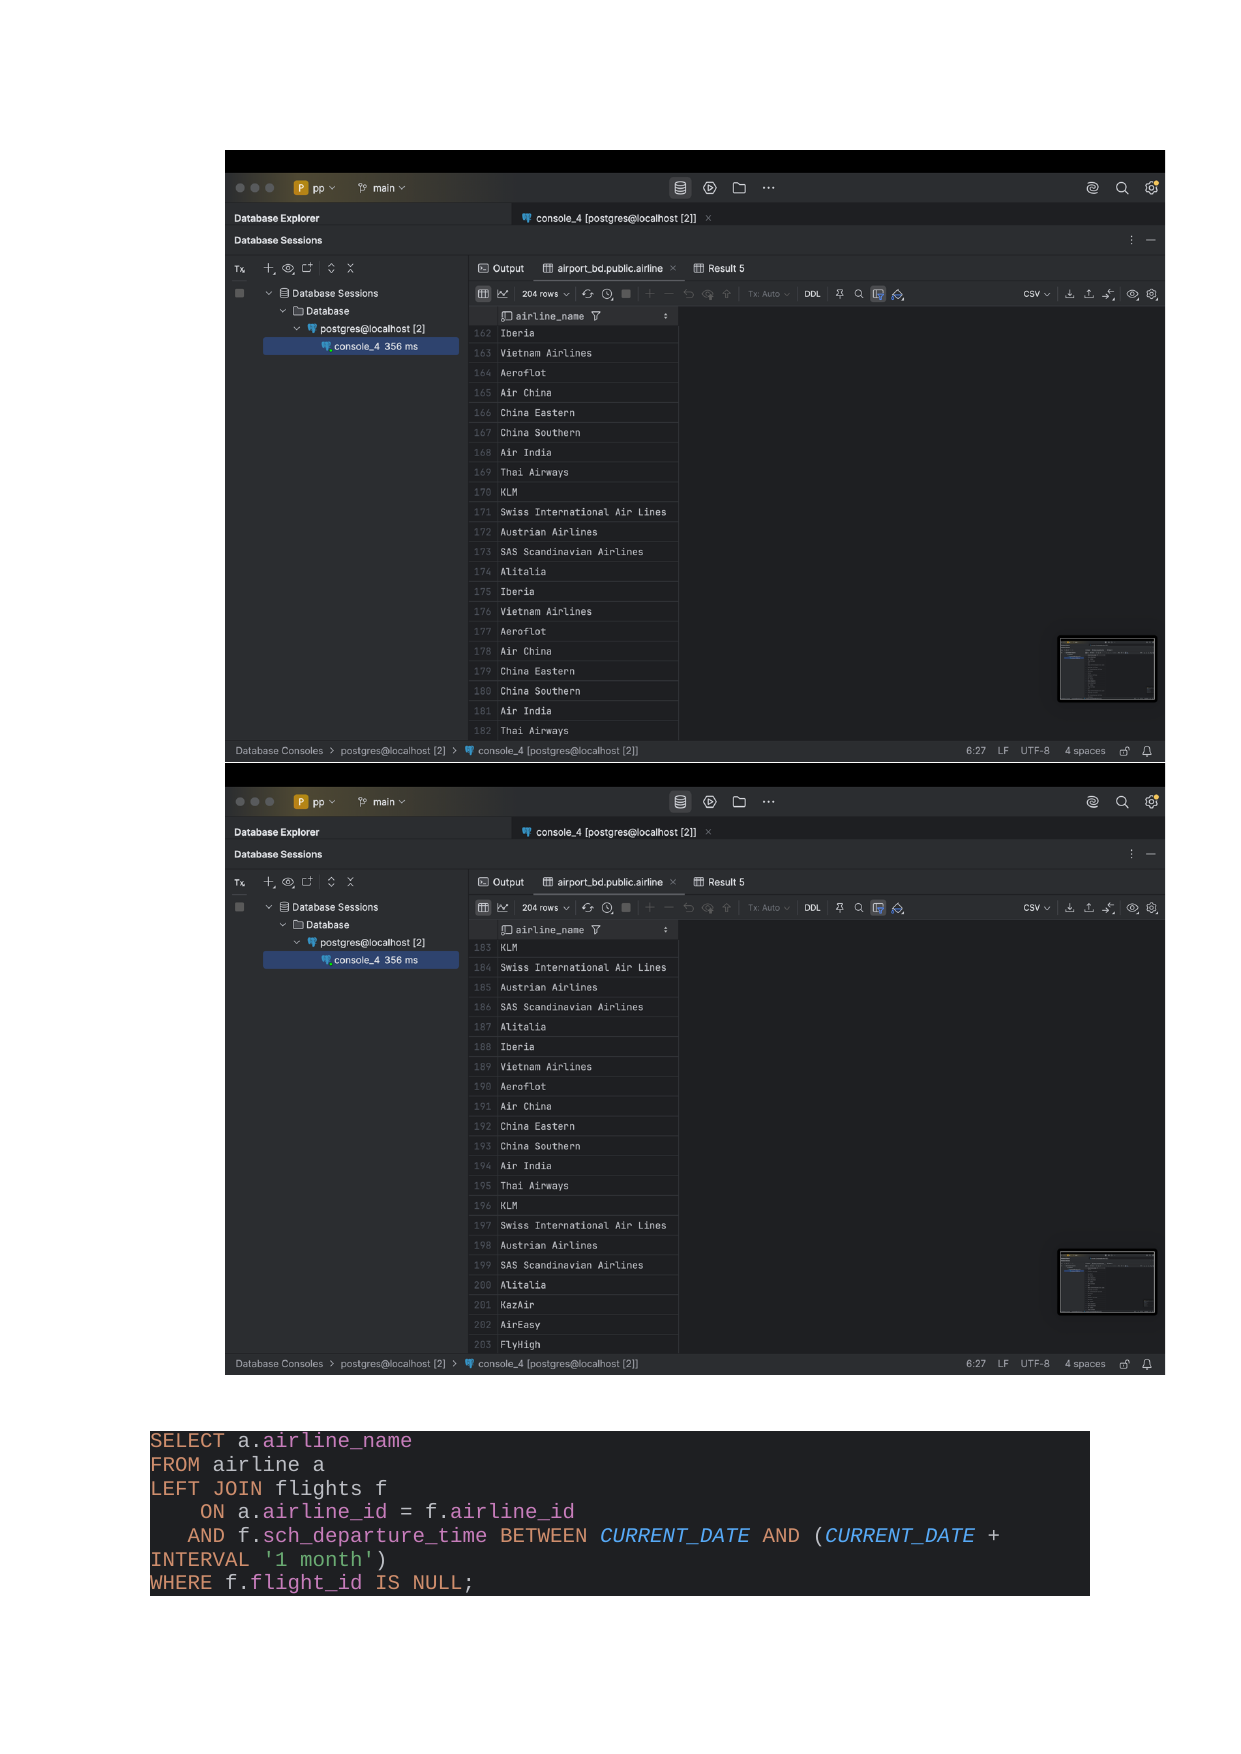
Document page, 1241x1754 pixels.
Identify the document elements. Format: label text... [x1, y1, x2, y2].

picture [225, 763, 1166, 1375]
picture [225, 150, 1166, 762]
text SELECT a.airline_name FROM airline a LEFT JOIN flights f ON a.airline_id = f.airline_id AND f.sch_departure_time BETWEEN CURRENT_DATE AND (CURRENT_DATE + INTERVAL '1 month') WHERE f.flight_id IS NULL; [150, 1431, 1090, 1596]
